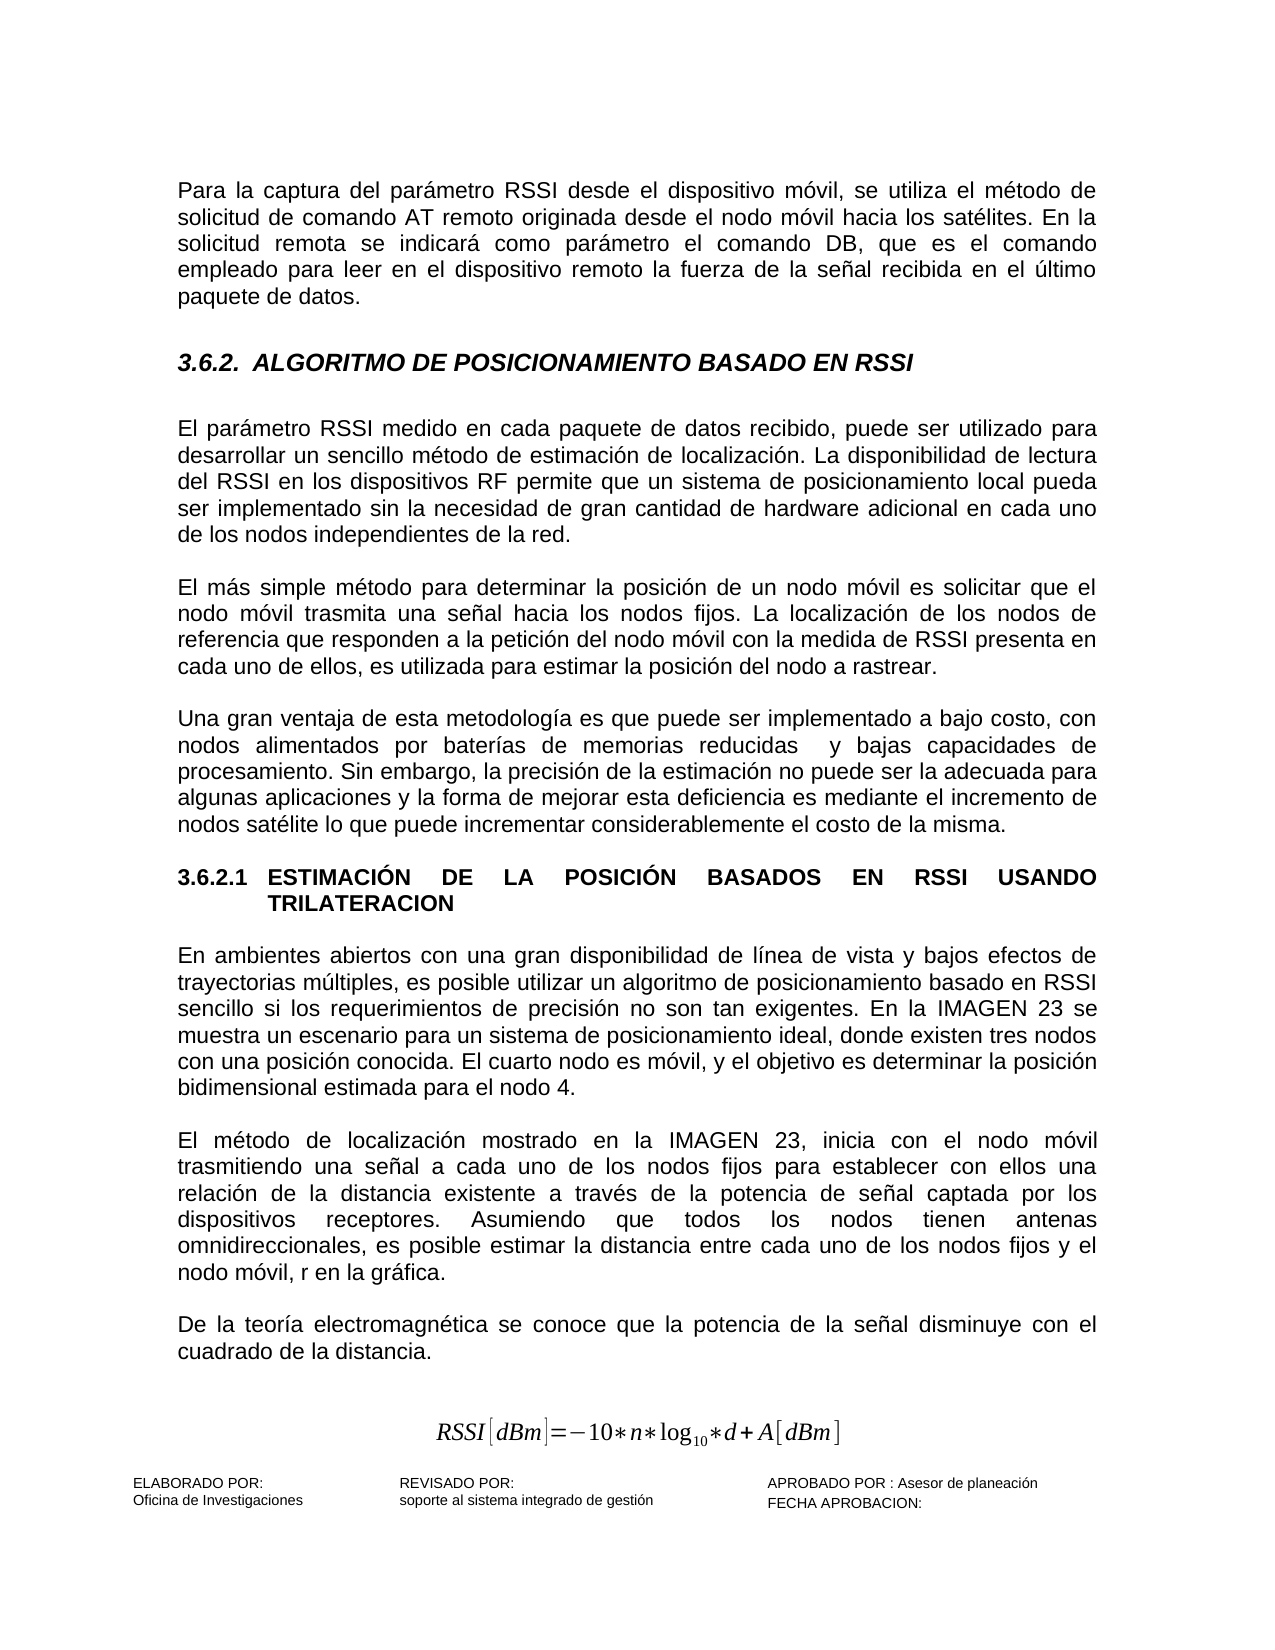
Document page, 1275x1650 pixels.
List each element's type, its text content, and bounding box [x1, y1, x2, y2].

text Una gran ventaja de esta metodología es que puede ser implementado a bajo costo, con nodos alimentados por baterías de memorias reducidas y bajas capacidades de procesamiento. Sin embargo, la precisión de la estimación no puede ser la adecuada para algunas aplicaciones y la forma de mejorar esta deficiencia es mediante el incremento de nodos satélite lo que puede incrementar considerablemente el costo de la misma. [177, 705, 1098, 837]
text En ambientes abiertos con una gran disponibilidad de línea de vista y bajos efectos de trayectorias múltiples, es posible utilizar un algoritmo de posicionamiento basado en RSSI sencillo si los requerimientos de precisión no son tan exigentes. En la IMAGEN 23 se muestra un escenario para un sistema de posicionamiento ideal, donde existen tres nodos con una posición conocida. El cuarto nodo es móvil, y el objetivo es determinar la posición bidimensional estimada para el nodo 4. [177, 942, 1098, 1101]
text Para la captura del parámetro RSSI desde el dispositivo móvil, se utiliza el método de solicitud de comando AT remoto originada desde el nodo móvil hacia los satélites. En la solicitud remota se indicará como parámetro el comando DB, que es el comando empleado para leer en el dispositivo remoto la fuerza de la señal recibida en el último paquete de datos. [177, 177, 1098, 309]
text De la teoría electromagnética se conoce que la potencia de la señal disminuye con el cuadrado de la distancia. [177, 1311, 1098, 1364]
text El método de localización mostrado en la IMAGEN 23, inicia con el nodo móvil trasmitiendo una señal a cada uno de los nodos fijos para establecer con ellos una relación de la distancia existente a través de la potencia de señal captada por los dispositivos receptores. Asumiendo que todos los nodos tienen antenas omnidireccionales, es posible estimar la distancia entre cada uno de los nodos fijos y el nodo móvil, r en la gráfica. [177, 1127, 1098, 1285]
text El más simple método para determinar la posición de un nodo móvil es solicitar que el nodo móvil trasmita una señal hacia los nodos fijos. La localización de los nodos de referencia que responden a la petición del nodo móvil con la medida de RSSI presenta en cada uno de ellos, es utilizada para estimar la posición del nodo a rastrear. [177, 573, 1098, 679]
text El parámetro RSSI medido en cada paquete de datos recibido, puede ser utilizado para desarrollar un sencillo método de estimación de localización. La disponibilidad de lectura del RSSI en los dispositivos RF permite que un sistema de posicionamiento local pueda ser implementado sin la necesidad de gran cantidad de hardware adicional en cada uno de los nodos independientes de la red. [177, 415, 1098, 547]
subtitle ESTIMACIÓN DE LA POSICIÓN BASADOS EN RSSI USANDO TRILATERACION [177, 863, 1098, 916]
subtitle ALGORITMO DE POSICIONAMIENTO BASADO EN RSSI [177, 348, 1098, 377]
